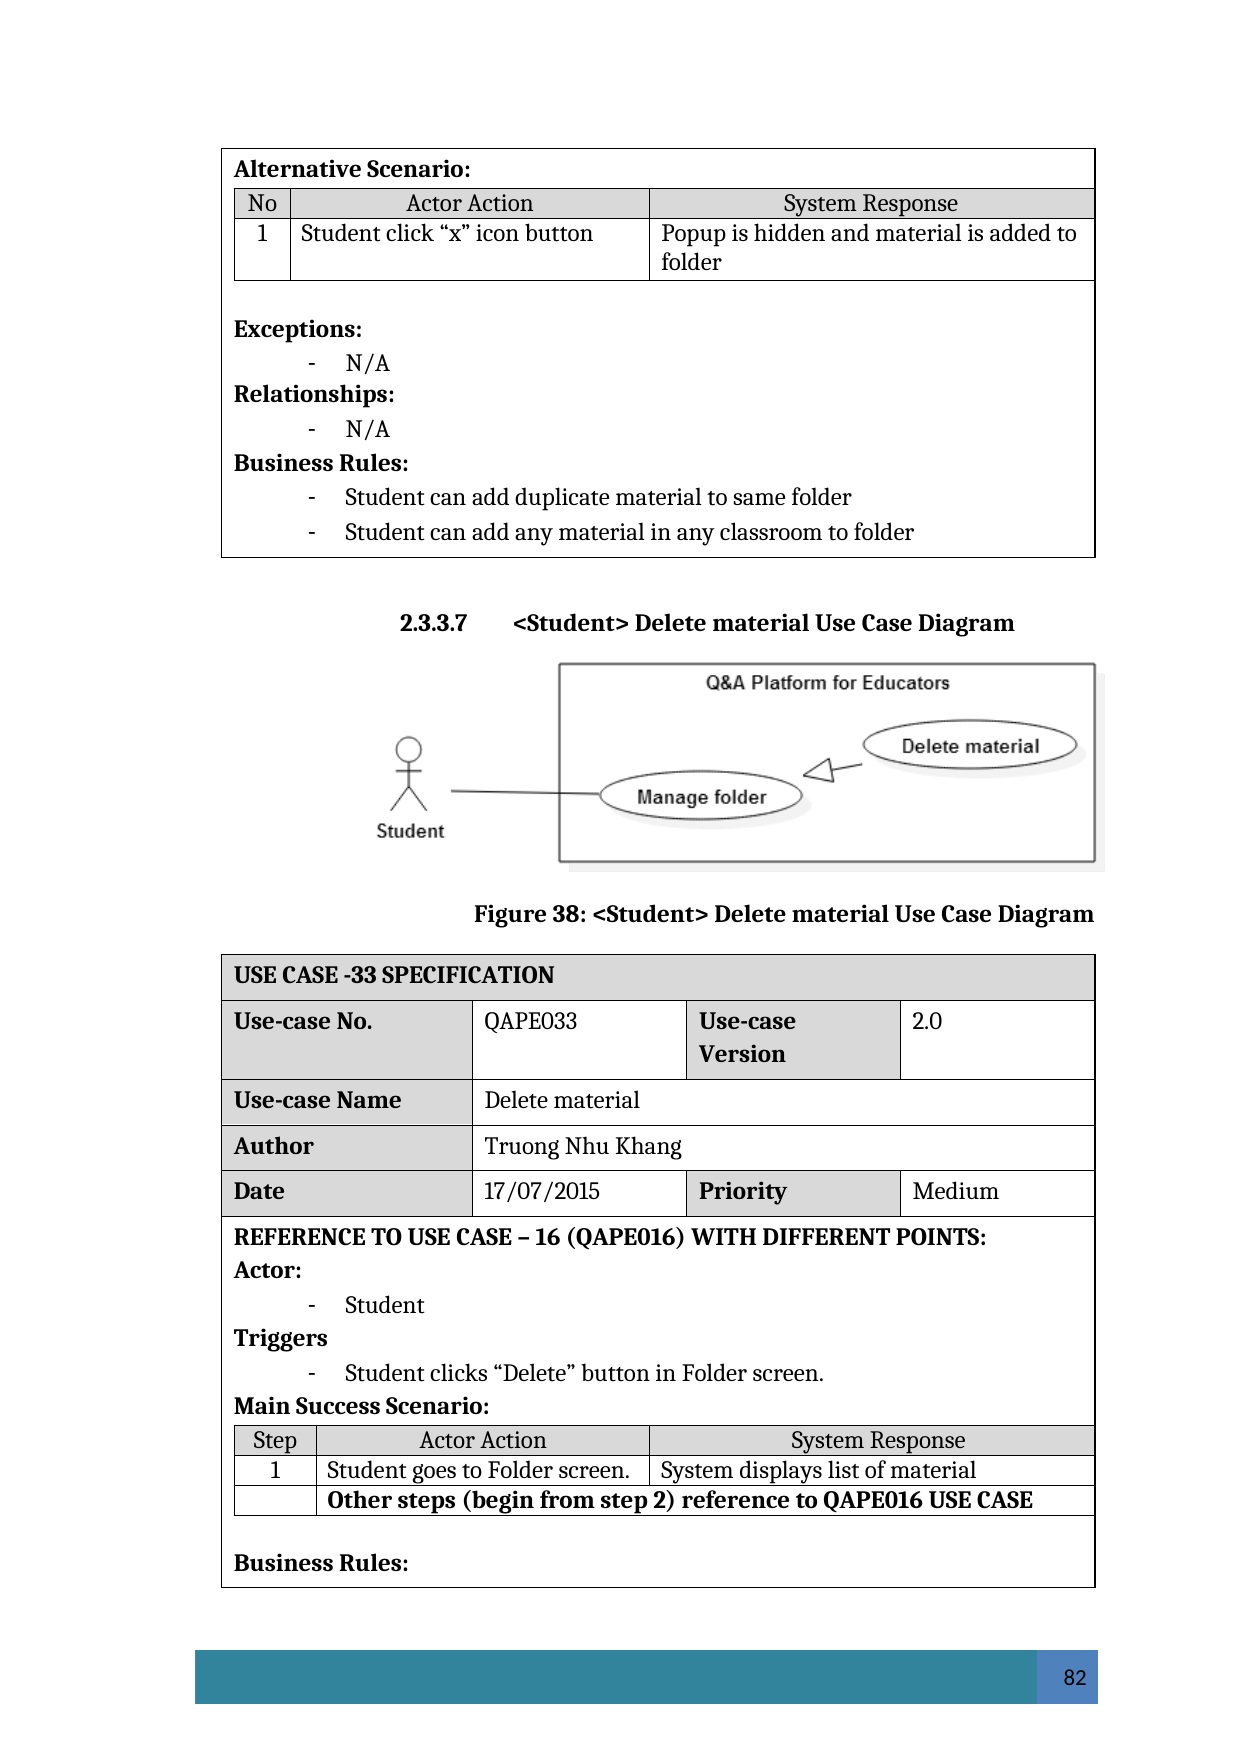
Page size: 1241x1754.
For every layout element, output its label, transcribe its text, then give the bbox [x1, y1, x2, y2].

picture [354, 650, 1109, 876]
text Figure 38: <Student> Delete material Use Case Diagram [372, 900, 1122, 929]
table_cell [222, 149, 1094, 557]
table_cell Priority [687, 1171, 900, 1216]
table_cell QAPE033 [473, 1001, 686, 1079]
table_cell Use-case Version [687, 1001, 900, 1079]
table_cell Author [222, 1126, 472, 1170]
subtitle <Student> Delete material Use Case Diagram [400, 609, 1122, 638]
table_cell 17/07/2015 [473, 1171, 686, 1216]
table_cell Date [222, 1171, 472, 1216]
table_cell Use-case Name [222, 1080, 472, 1124]
table_cell Delete material [473, 1080, 1094, 1124]
table_cell Medium [901, 1171, 1094, 1216]
table_cell Truong Nhu Khang [473, 1126, 1094, 1170]
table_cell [222, 1217, 1094, 1587]
table_header USE CASE -33 SPECIFICATION [222, 955, 1094, 1000]
table_cell 2.0 [901, 1001, 1094, 1079]
table_cell Use-case No. [222, 1001, 472, 1079]
